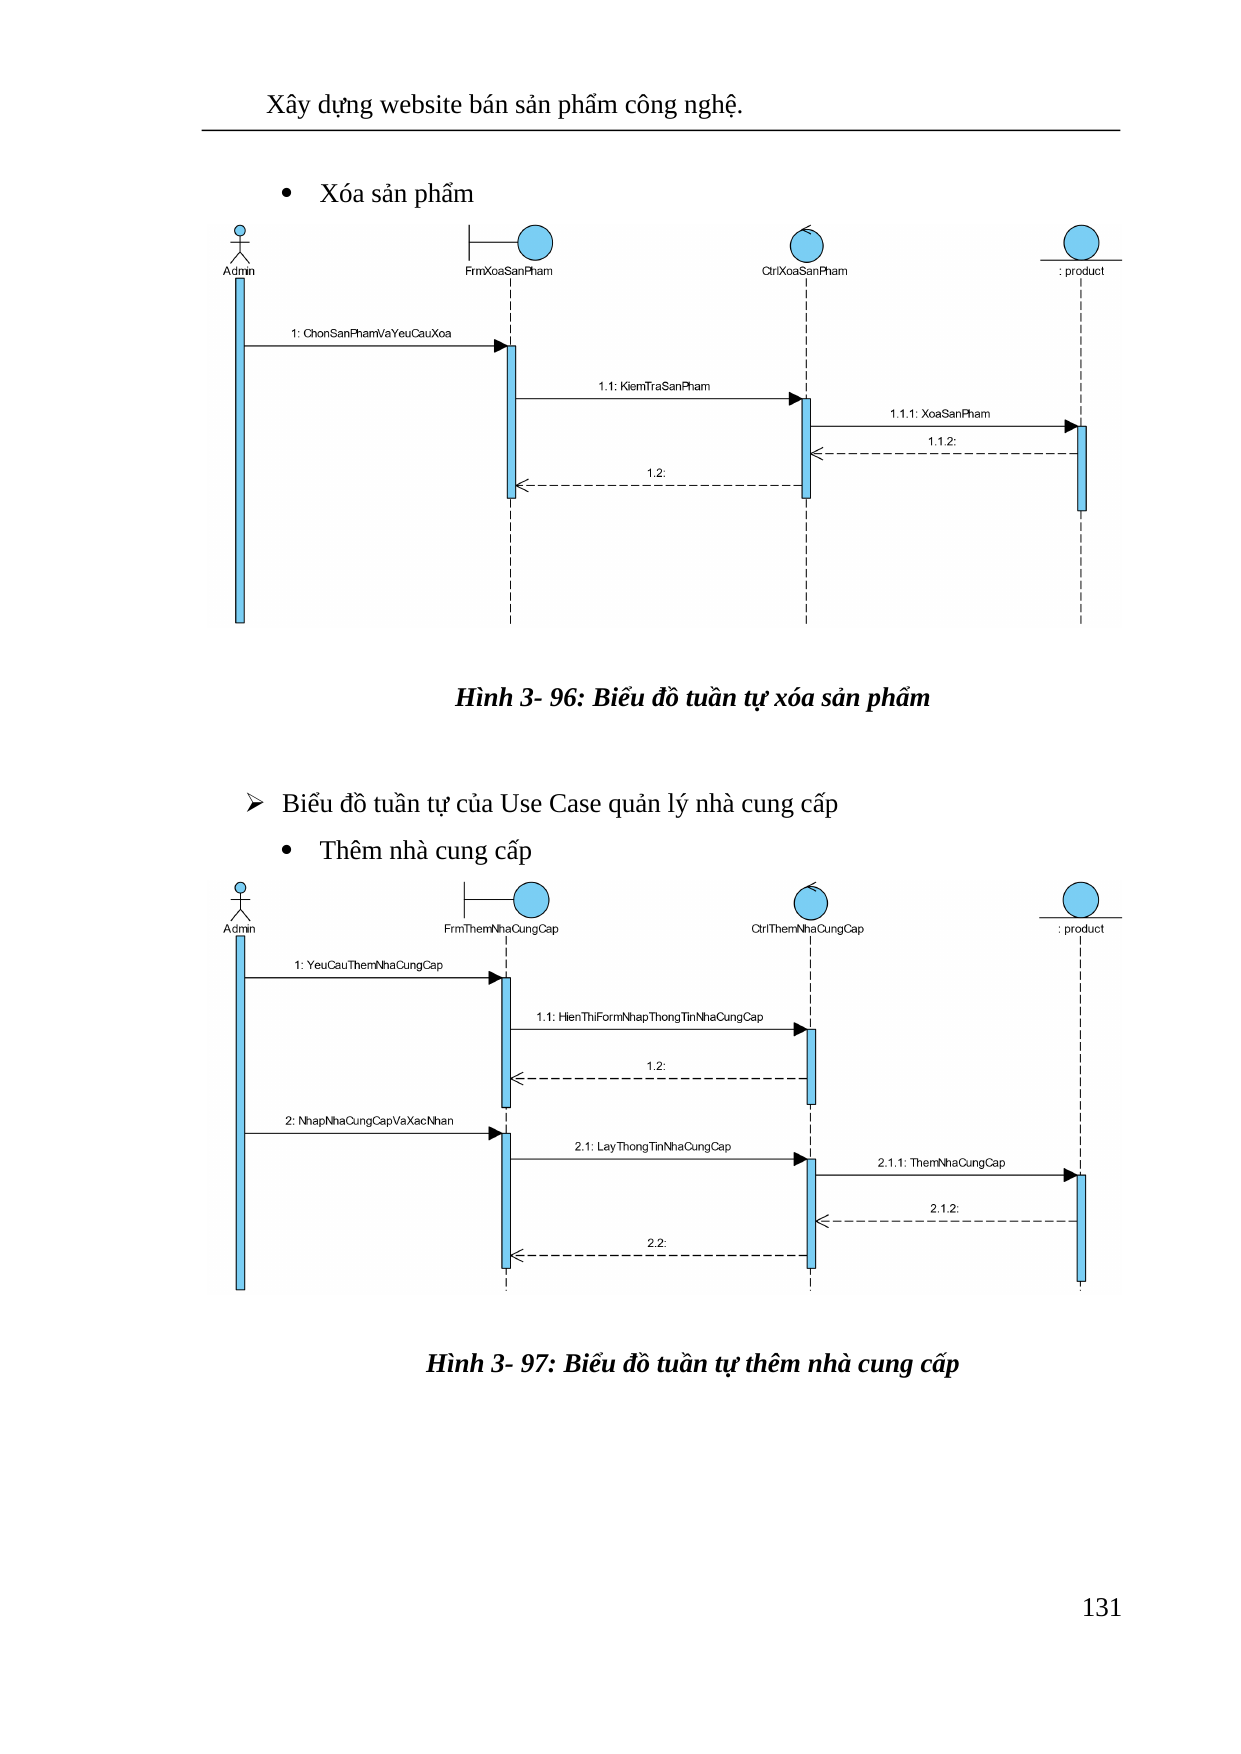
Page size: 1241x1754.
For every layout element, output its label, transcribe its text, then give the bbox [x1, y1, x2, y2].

picture [206, 224, 1123, 628]
list Biểu đồ tuần tự của Use Case quản lý nhà cung cấp [244, 787, 1122, 818]
list Thêm nhà cung cấp [282, 834, 1122, 865]
list Xóa sản phẩm [282, 177, 1122, 208]
picture [206, 880, 1123, 1295]
